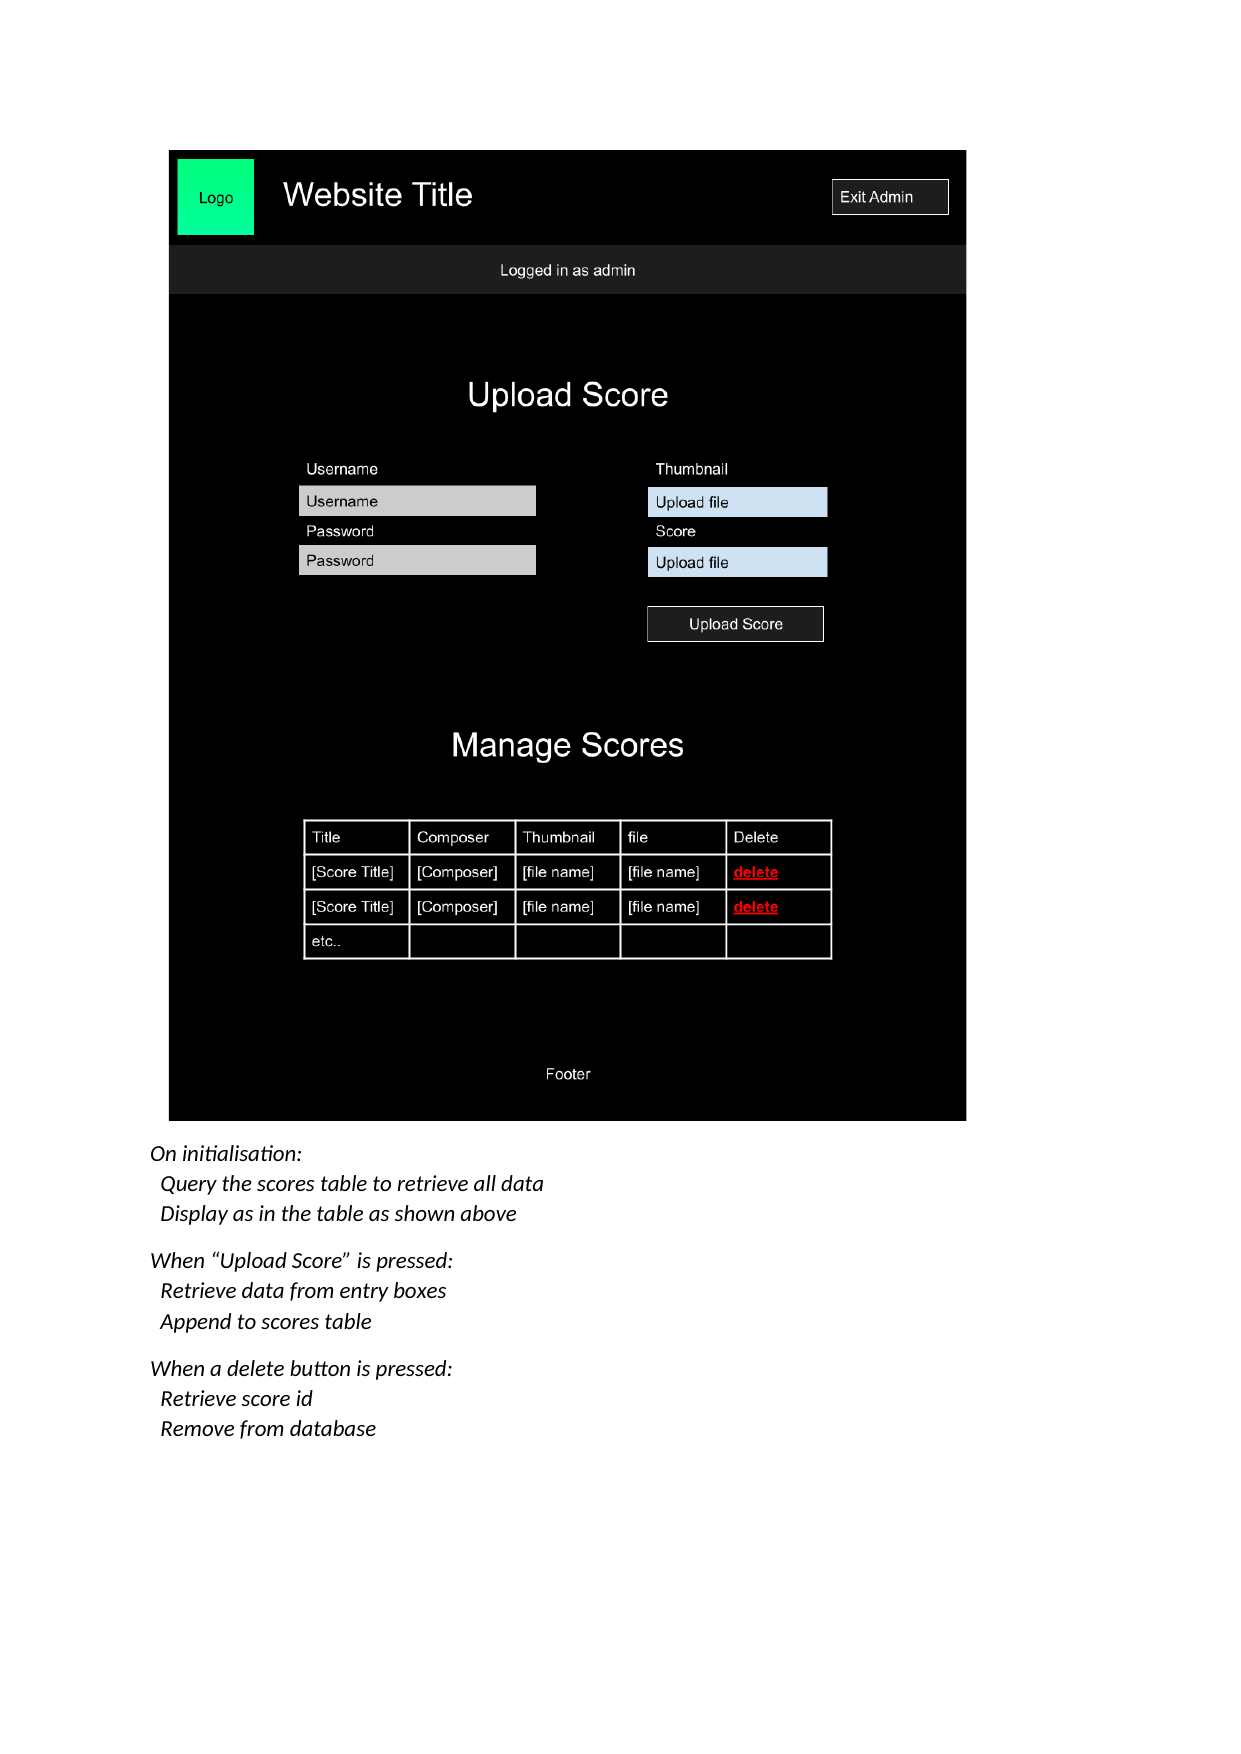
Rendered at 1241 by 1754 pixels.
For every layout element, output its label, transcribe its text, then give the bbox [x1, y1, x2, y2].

text When a delete button is pressed: Retrieve score id Remove from database [150, 1354, 1090, 1442]
text On initialisation: Query the scores table to retrieve all data Display as in the table as shown above [150, 1139, 1090, 1228]
text When “Upload Score” is pressed: Retrieve data from entry boxes Append to scores table [150, 1246, 1090, 1335]
